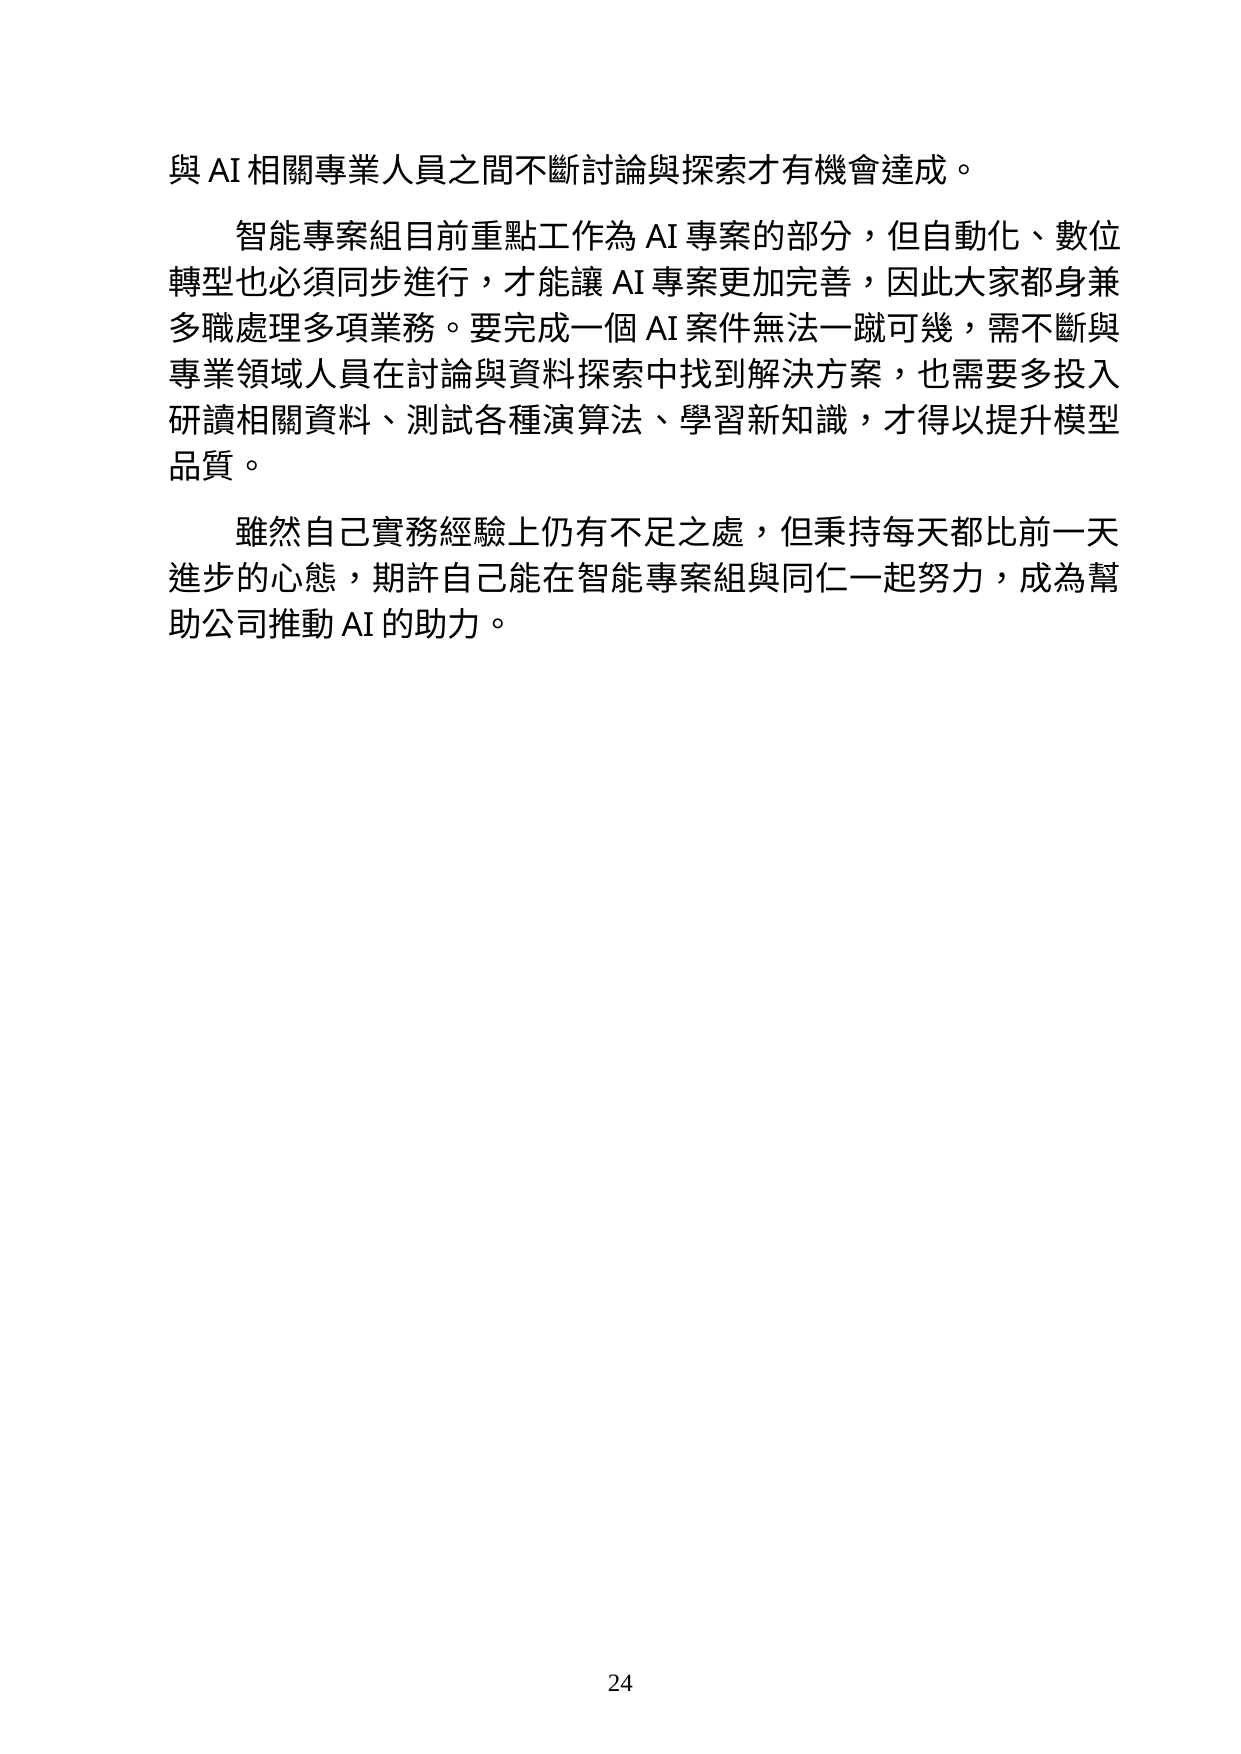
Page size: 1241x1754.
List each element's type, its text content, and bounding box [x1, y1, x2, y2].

text 雖然自己實務經驗上仍有不足之處，但秉持每天都比前一天進步的心態，期許自己能在智能專案組與同仁一起努力，成為幫助公司推動AI的助力。 [168, 508, 1122, 646]
text 智能專案組目前重點工作為AI專案的部分，但自動化、數位轉型也必須同步進行，才能讓AI專案更加完善，因此大家都身兼多職處理多項業務。要完成一個AI案件無法一蹴可幾，需不斷與專業領域人員在討論與資料探索中找到解決方案，也需要多投入研讀相關資料、測試各種演算法、學習新知識，才得以提升模型品質。 [168, 212, 1122, 487]
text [168, 146, 1122, 191]
